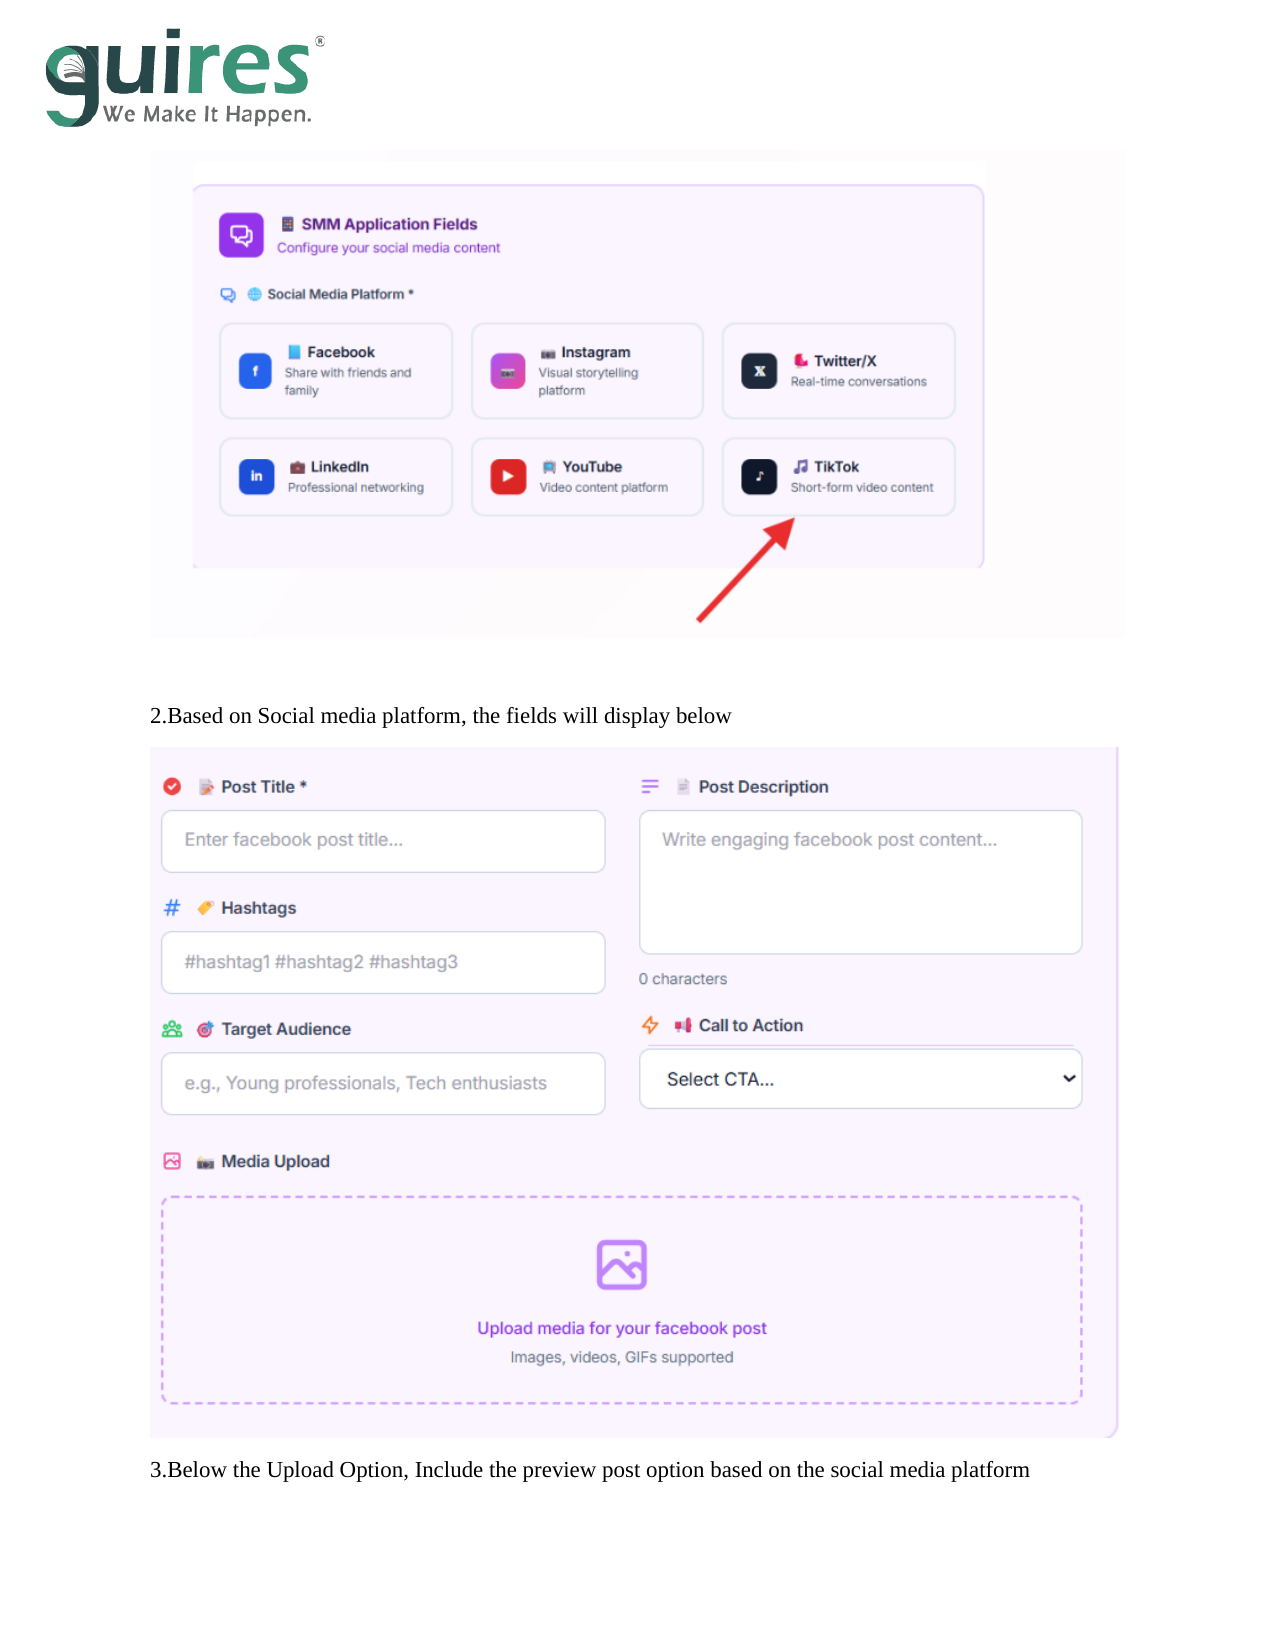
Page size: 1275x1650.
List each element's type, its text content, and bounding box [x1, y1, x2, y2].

text 3.Below the Upload Option, Include the preview post option based on the social media platform [150, 1456, 1125, 1483]
picture [150, 747, 1125, 1438]
text 2.Based on Social media platform, the fields will display below [150, 702, 1125, 729]
picture [45, 28, 325, 127]
picture [150, 150, 1125, 638]
